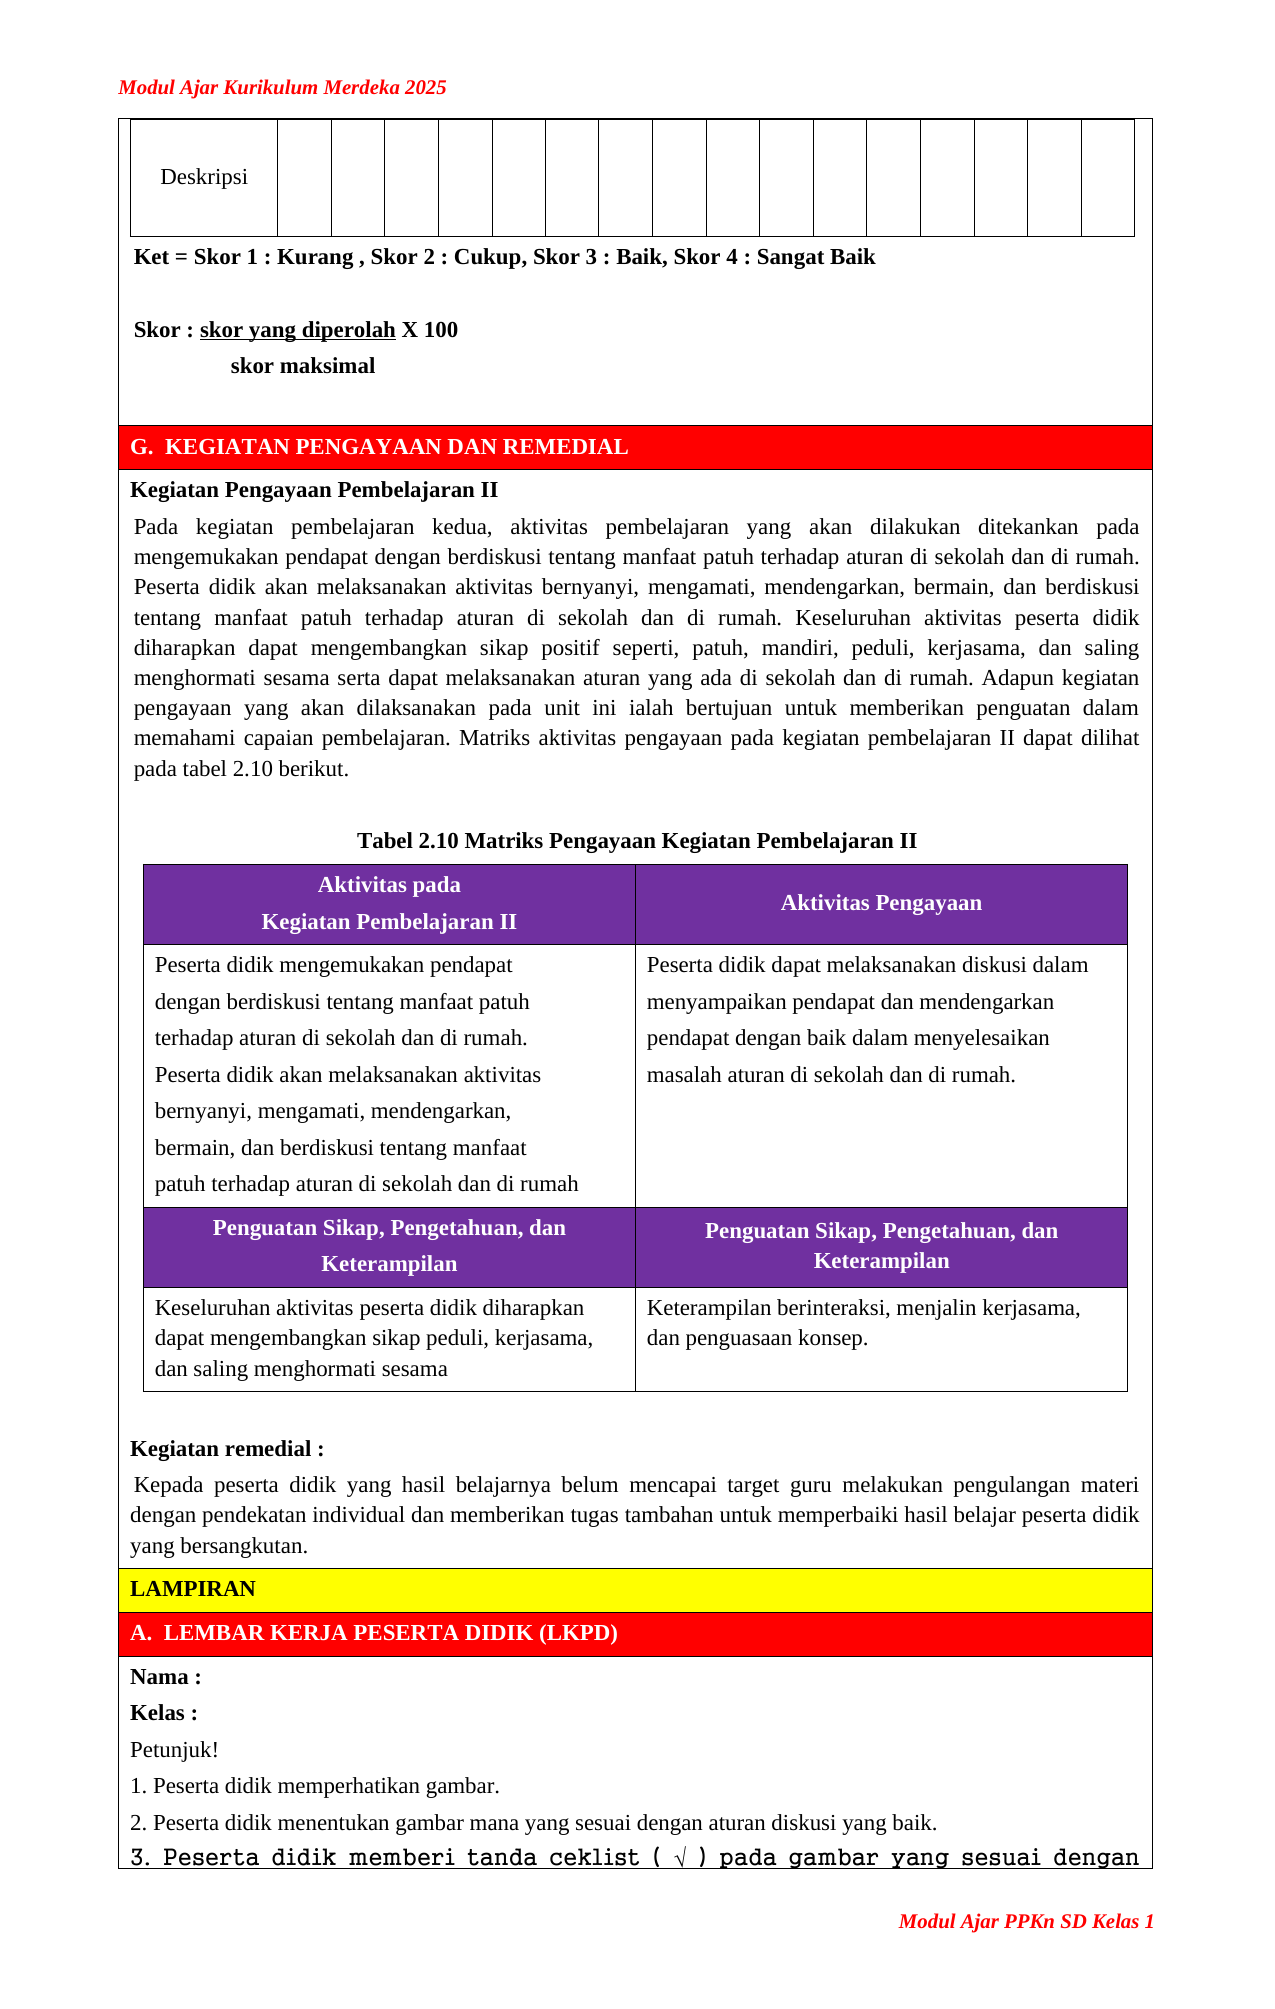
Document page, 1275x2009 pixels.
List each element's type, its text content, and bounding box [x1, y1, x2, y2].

table_cell Kegiatan Pengayaan Pembelajaran II Pada kegiatan pembelajaran kedua, aktivitas pembelajaran yang akan dilakukan ditekankan pada mengemukakan pendapat dengan berdiskusi tentang manfaat patuh terhadap aturan di sekolah dan di rumah. Peserta didik akan melaksanakan aktivitas bernyanyi, mengamati, mendengarkan, bermain, dan berdiskusi tentang manfaat patuh terhadap aturan di sekolah dan di rumah. Keseluruhan aktivitas peserta didik diharapkan dapat mengembangkan sikap positif seperti, patuh, mandiri, peduli, kerjasama, dan saling menghormati sesama serta dapat melaksanakan aturan yang ada di sekolah dan di rumah. Adapun kegiatan pengayaan yang akan dilaksanakan pada unit ini ialah bertujuan untuk memberikan penguatan dalam memahami capaian pembelajaran. Matriks aktivitas pengayaan pada kegiatan pembelajaran II dapat dilihat pada tabel 2.10 berikut. Tabel 2.10 Matriks Pengayaan Kegiatan Pembelajaran II Kegiatan remedial : Kepada peserta didik yang hasil belajarnya belum mencapai target guru melakukan pengulangan materi dengan pendekatan individual dan memberikan tugas tambahan untuk memperbaiki hasil belajar peserta didik yang bersangkutan. [119, 470, 1152, 1568]
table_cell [119, 1657, 1152, 1868]
table_cell A. LEMBAR KERJA PESERTA DIDIK (LKPD) [119, 1613, 1152, 1656]
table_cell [119, 119, 1152, 425]
table_cell LAMPIRAN [119, 1569, 1152, 1612]
table_cell G. KEGIATAN PENGAYAAN DAN REMEDIAL [119, 426, 1152, 469]
